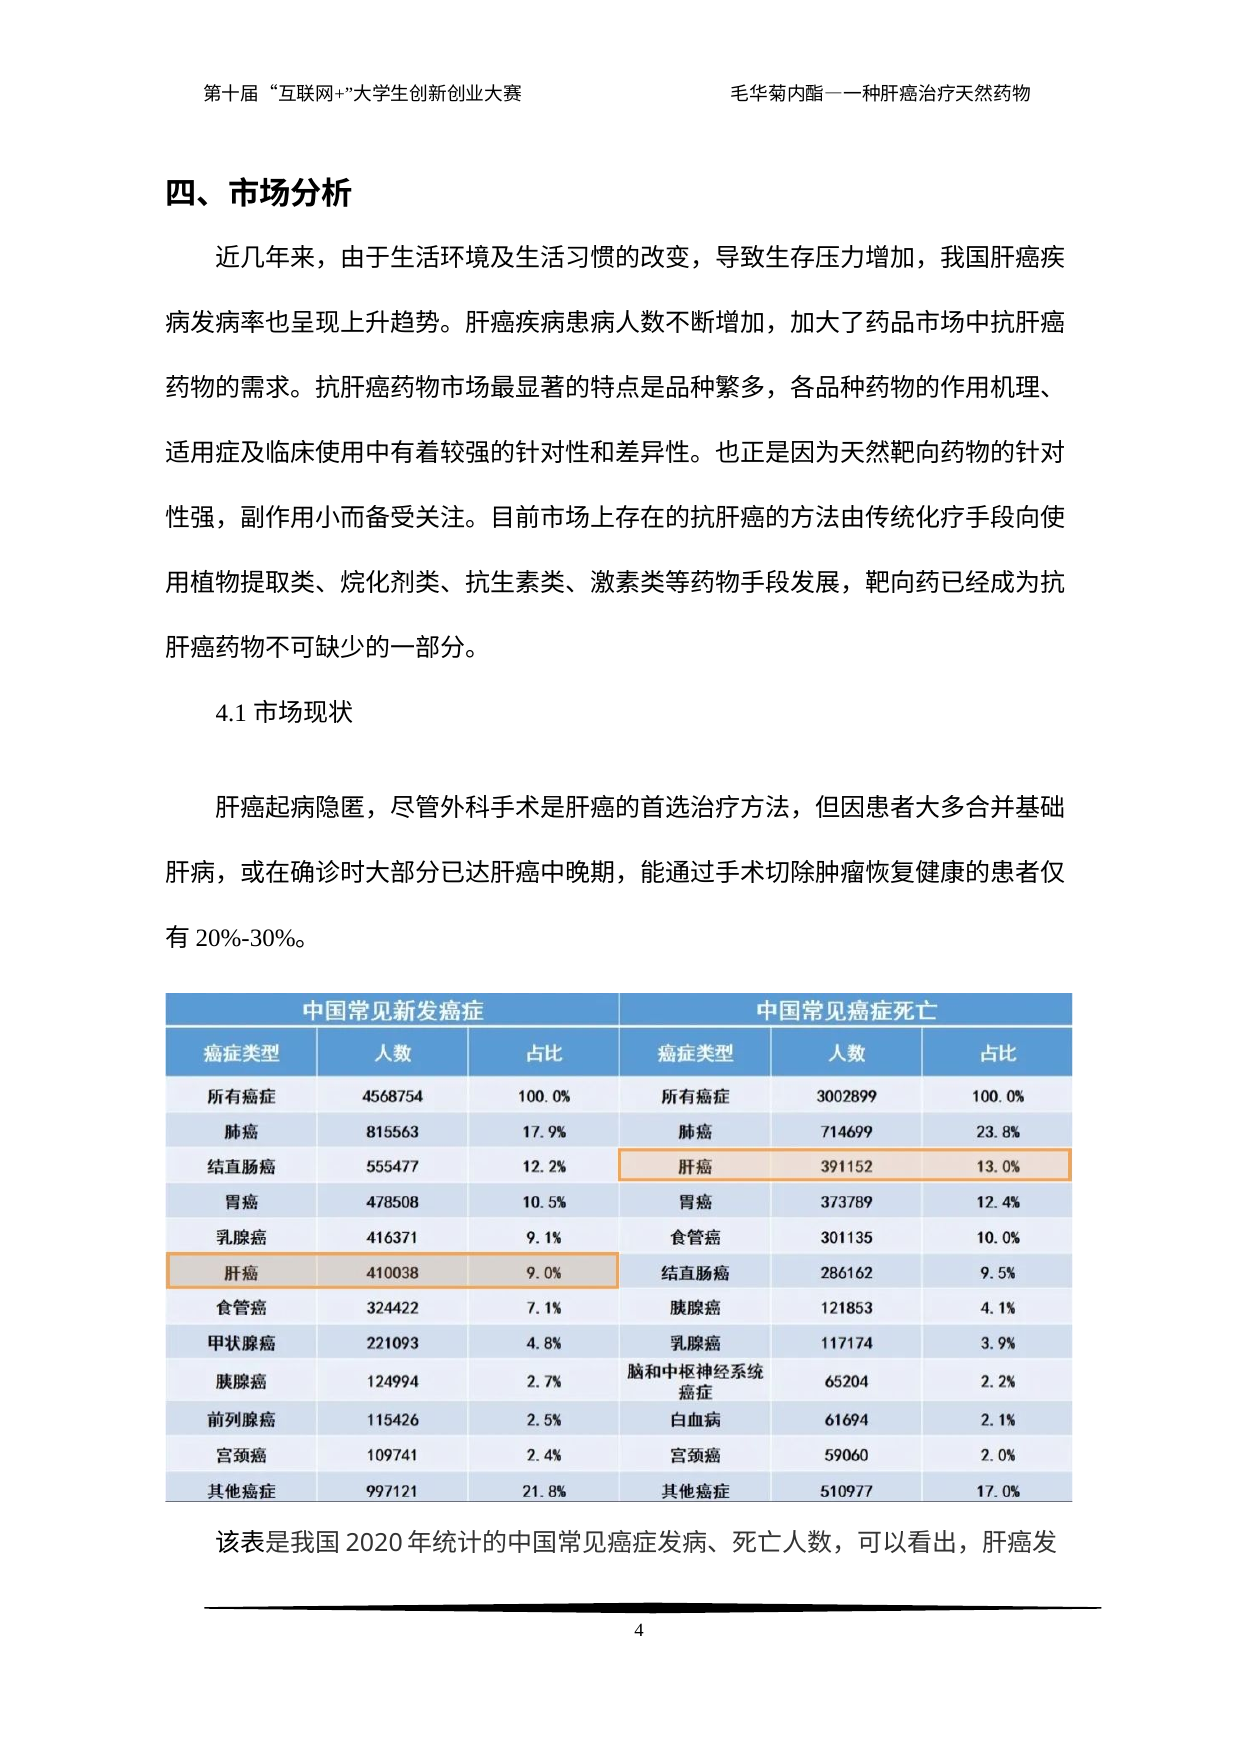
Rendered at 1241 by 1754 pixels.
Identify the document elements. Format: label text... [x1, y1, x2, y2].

subtitle 四、市场分析 [165, 158, 1075, 223]
subtitle 4.1 市场现状 [165, 678, 1075, 743]
text 近几年来，由于生活环境及生活习惯的改变，导致生存压力增加，我国肝癌疾病发病率也呈现上升趋势。肝癌疾病患病人数不断增加，加大了药品市场中抗肝癌药物的需求。抗肝癌药物市场最显著的特点是品种繁多，各品种药物的作用机理、适用症及临床使用中有着较强的针对性和差异性。也正是因为天然靶向药物的针对性强，副作用小而备受关注。目前市场上存在的抗肝癌的方法由传统化疗手段向使用植物提取类、烷化剂类、抗生素类、激素类等药物手段发展，靶向药已经成为抗肝癌药物不可缺少的一部分。 [165, 223, 1075, 678]
picture [165, 993, 1073, 1502]
text 肝癌起病隐匿，尽管外科手术是肝癌的首选治疗方法，但因患者大多合并基础肝病，或在确诊时大部分已达肝癌中晚期，能通过手术切除肿瘤恢复健康的患者仅有20%-30%。 [165, 773, 1075, 968]
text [165, 1508, 1075, 1573]
